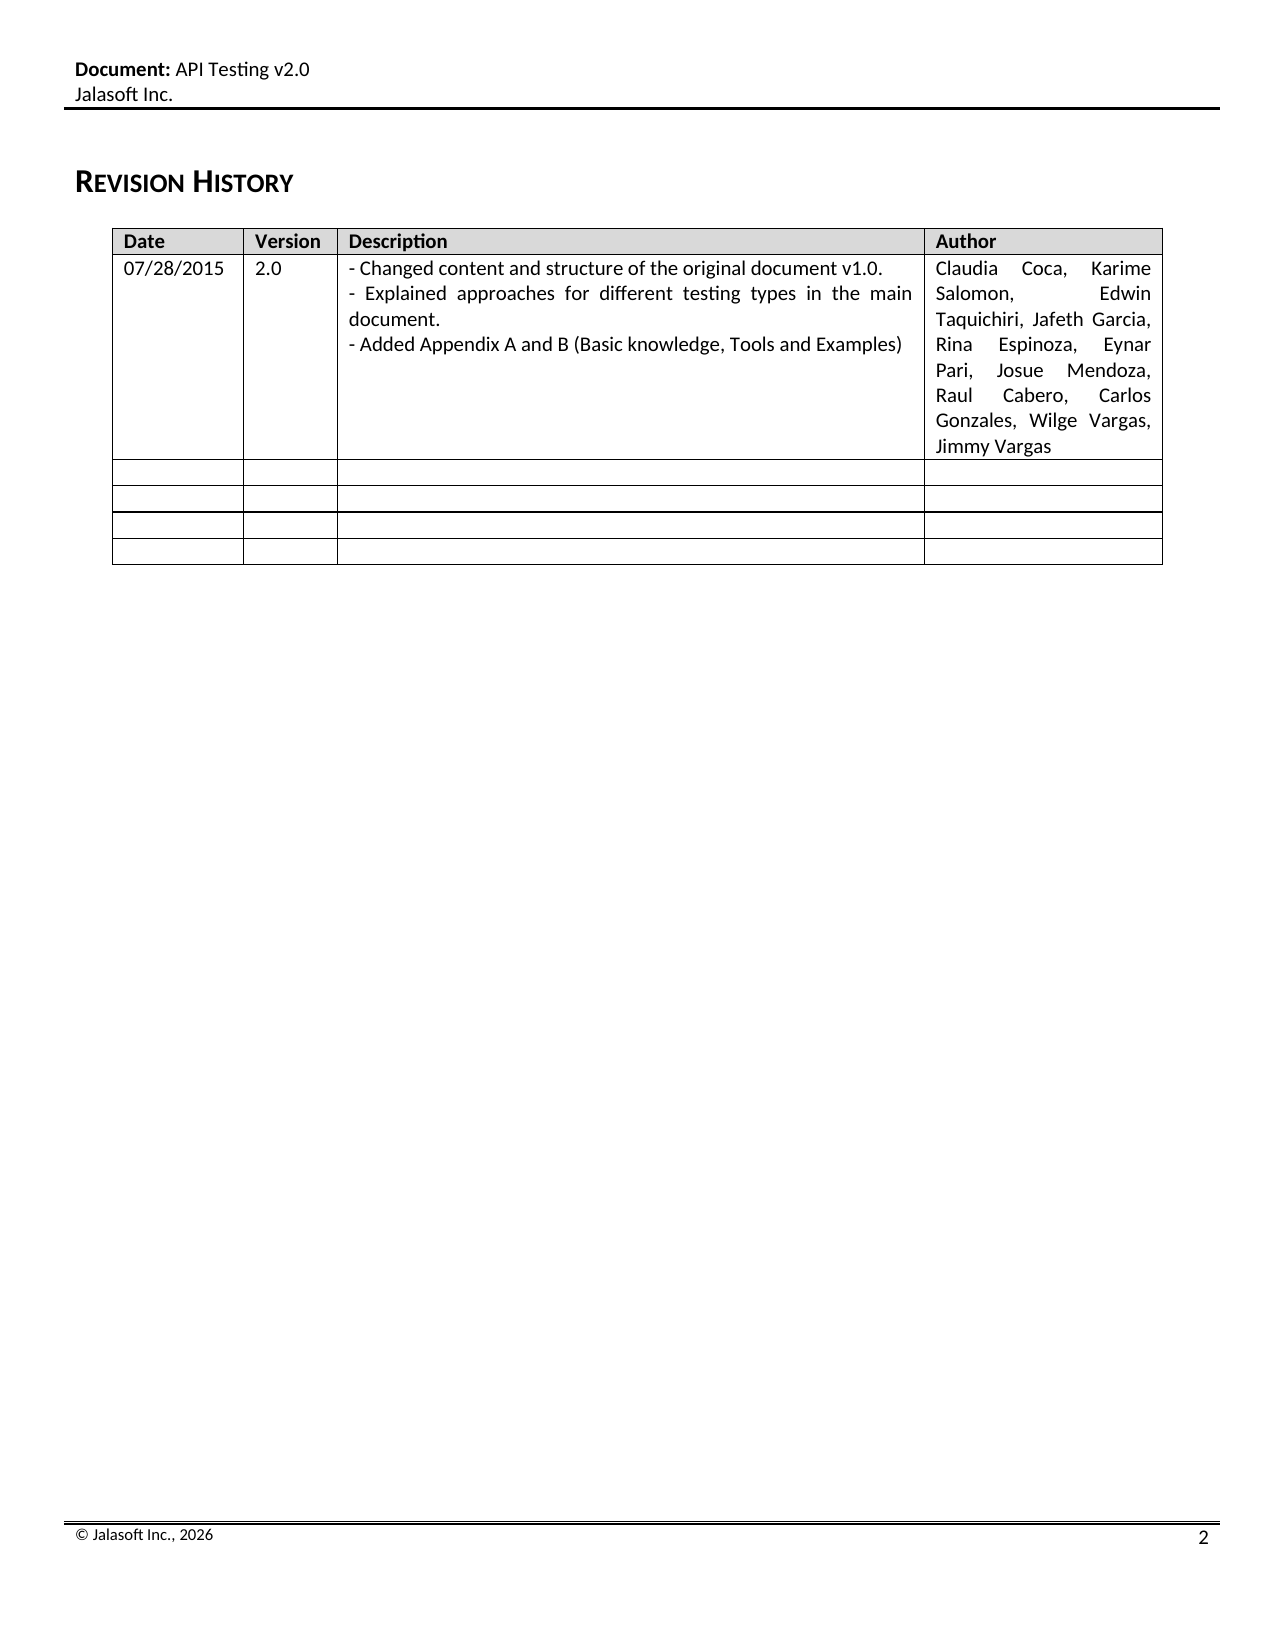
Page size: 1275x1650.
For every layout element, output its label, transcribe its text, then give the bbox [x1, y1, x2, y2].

table_header Description [338, 229, 924, 254]
text Revision History [75, 160, 1200, 201]
table_cell [244, 513, 337, 538]
table_cell [338, 539, 924, 564]
table_cell [925, 486, 1162, 511]
table_cell [925, 513, 1162, 538]
table_cell [113, 539, 243, 564]
table_cell [338, 460, 924, 485]
table_header Date [113, 229, 243, 254]
table_cell [113, 460, 243, 485]
table_cell [113, 513, 243, 538]
table_cell - Changed content and structure of the original document v1.0. - Explained approaches for different testing types in the main document. - Added Appendix A and B (Basic knowledge, Tools and Examples) [338, 255, 924, 458]
table_header Version [244, 229, 337, 254]
table_cell [338, 486, 924, 511]
table_header Author [925, 229, 1162, 254]
table_cell [244, 539, 337, 564]
table_cell [244, 460, 337, 485]
table_cell 2.0 [244, 255, 337, 458]
table_cell [925, 539, 1162, 564]
table_cell [113, 486, 243, 511]
table_cell [338, 513, 924, 538]
table_cell [925, 460, 1162, 485]
table_cell [244, 486, 337, 511]
table_cell 07/28/2015 [113, 255, 243, 458]
table_cell Claudia Coca, Karime Salomon, Edwin Taquichiri, Jafeth Garcia, Rina Espinoza, Eynar Pari, Josue Mendoza, Raul Cabero, Carlos Gonzales, Wilge Vargas, Jimmy Vargas [925, 255, 1162, 458]
